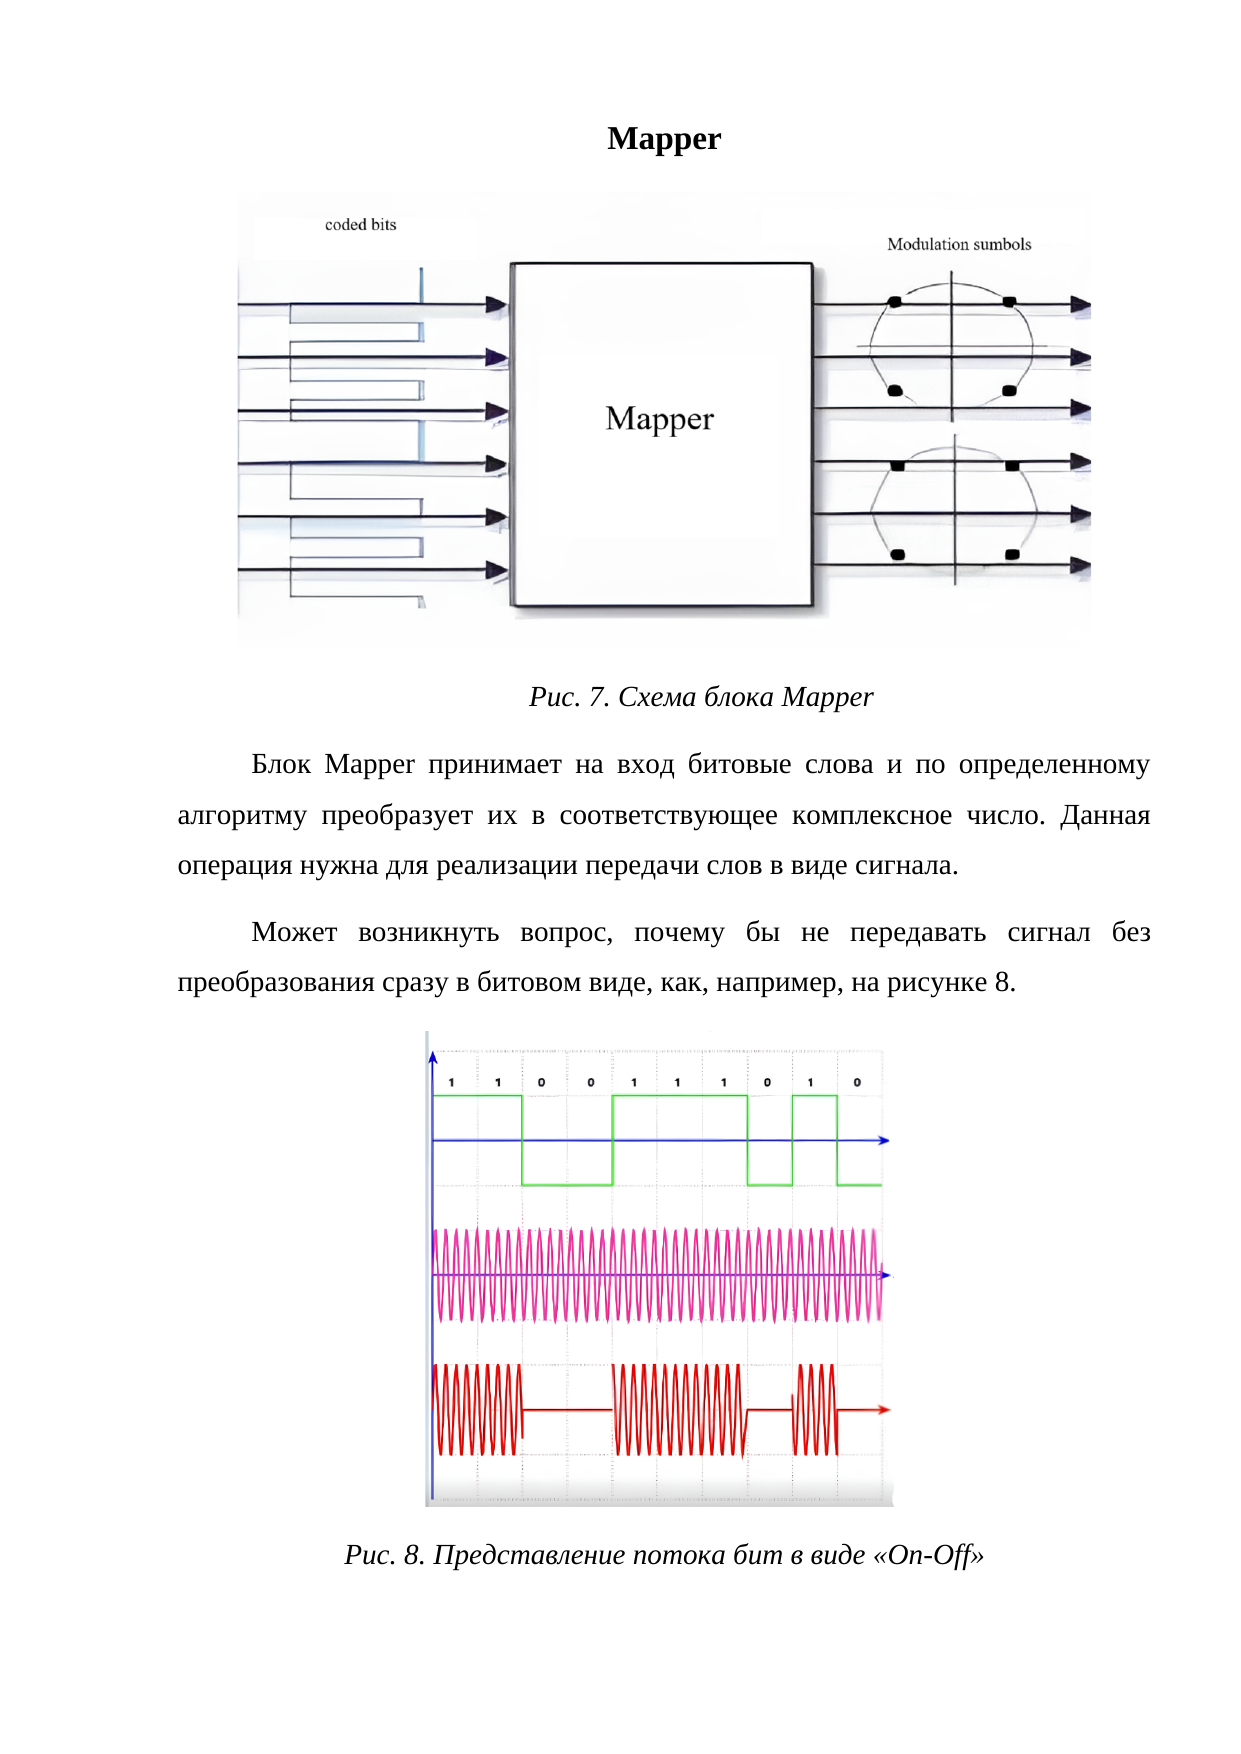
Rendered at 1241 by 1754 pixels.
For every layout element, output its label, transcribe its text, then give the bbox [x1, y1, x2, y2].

text Может возникнуть вопрос, почему бы не передавать сигнал без преобразования сразу в битовом виде, как, например, на рисунке 8. [177, 914, 1152, 998]
text Блок Mapper принимает на вход битовые слова и по определенному алгоритму преобразует их в соответствующее комплексное число. Данная операция нужна для реализации передачи слов в виде сигнала. [177, 746, 1152, 881]
subtitle Mapper [177, 118, 1152, 156]
text Рис. 7. Схема блока Mapper [177, 679, 1152, 713]
picture [237, 192, 1092, 649]
text Рис. 8. Представление потока бит в виде «On-Off» [177, 1537, 1152, 1571]
picture [425, 1031, 904, 1507]
